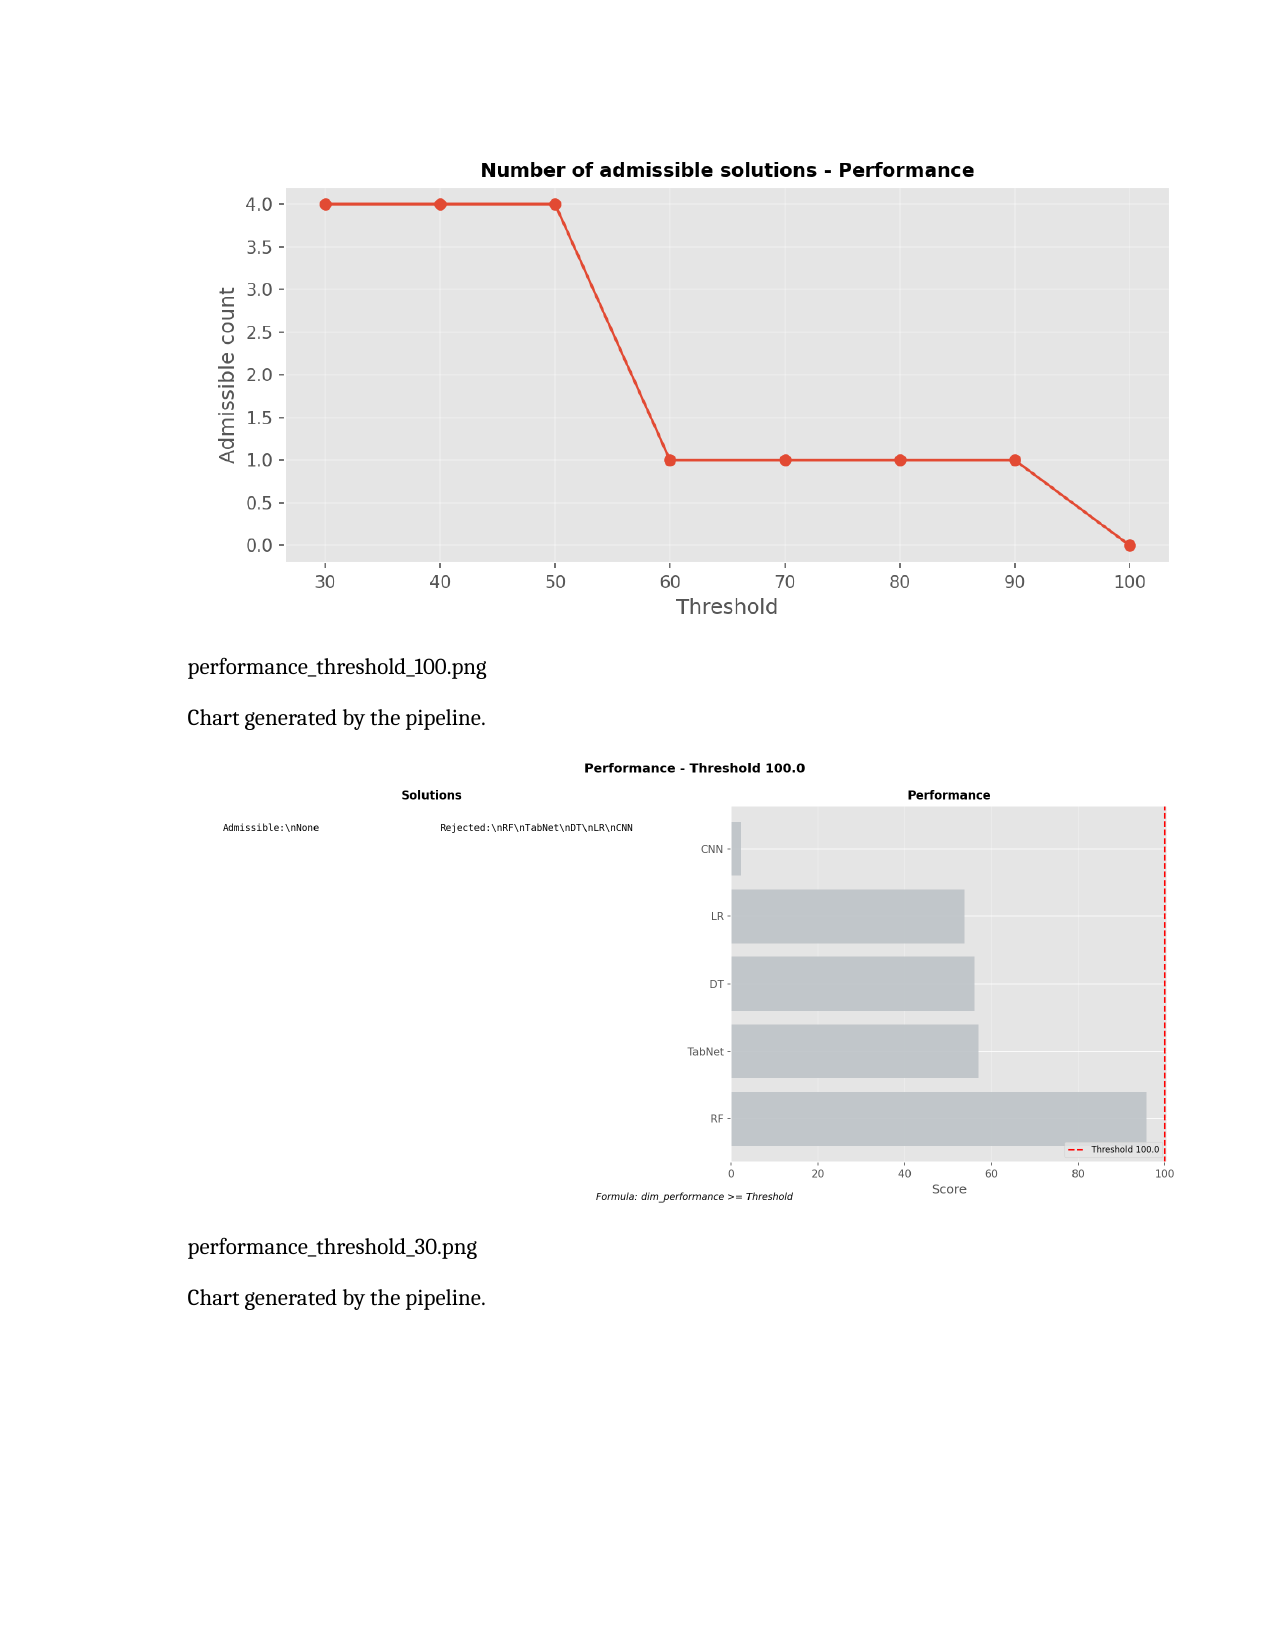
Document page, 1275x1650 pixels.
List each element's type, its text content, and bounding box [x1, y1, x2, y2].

text Chart generated by the pipeline. [187, 705, 1087, 731]
text performance_threshold_100.png [187, 654, 1087, 680]
picture [206, 150, 1182, 630]
text Chart generated by the pipeline. [187, 1285, 1087, 1311]
text performance_threshold_30.png [187, 1234, 1087, 1260]
picture [206, 756, 1182, 1210]
